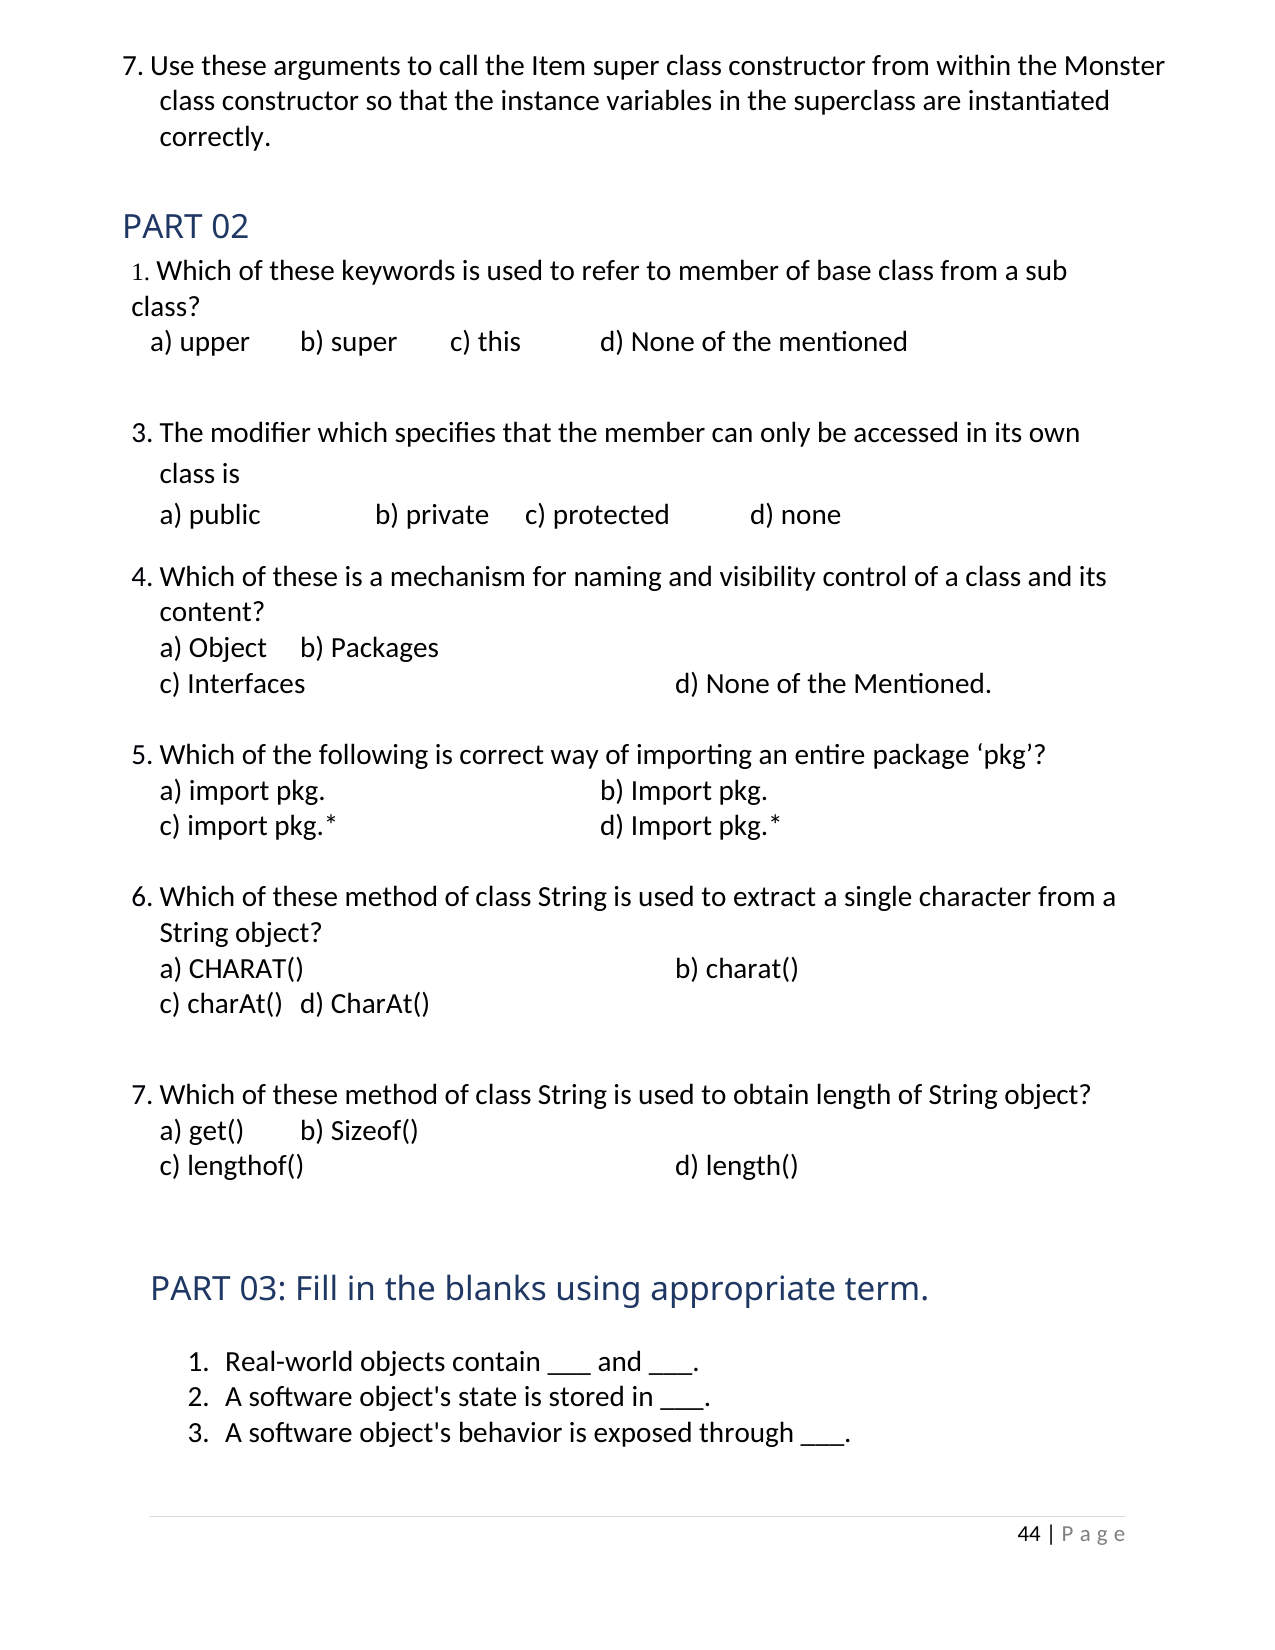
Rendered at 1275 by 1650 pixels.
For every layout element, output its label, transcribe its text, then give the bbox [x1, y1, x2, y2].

subtitle PART 02 [122, 203, 1125, 249]
list A software object's state is stored in ___. [187, 1378, 1125, 1414]
list Use these arguments to call the Item super class constructor from within the Monster class constructor so that the instance variables in the superclass are instantiated correctly. [122, 47, 1200, 154]
list A software object's behavior is exposed through ___. [187, 1414, 1125, 1449]
list Which of these is a mechanism for naming and visibility control of a class and its content? a) Object b) Packages c) Interfaces d) None of the Mentioned. [131, 558, 1125, 700]
list Which of the following is correct way of importing an entire package ‘pkg’? a) import pkg. b) Import pkg. c) import pkg.* d) Import pkg.* [131, 736, 1125, 843]
list The modifier which specifies that the member can only be accessed in its own class is [131, 414, 1125, 491]
list Real-world objects contain ___ and ___. [187, 1343, 1125, 1378]
list Which of these method of class String is used to obtain length of String object? a) get() b) Sizeof() c) lengthof() d) length() [131, 1076, 1125, 1183]
list a) public b) private c) protected d) none [159, 496, 1125, 532]
subtitle PART 03: Fill in the blanks using appropriate term. [150, 1264, 1125, 1310]
text 1. Which of these keywords is used to refer to member of base class from a sub class? a) upper b) super c) this d) None of the mentioned [131, 252, 1125, 359]
list Which of these method of class String is used to extract a single character from a String object? a) CHARAT() b) charat() c) charAt() d) CharAt() [131, 878, 1125, 1021]
